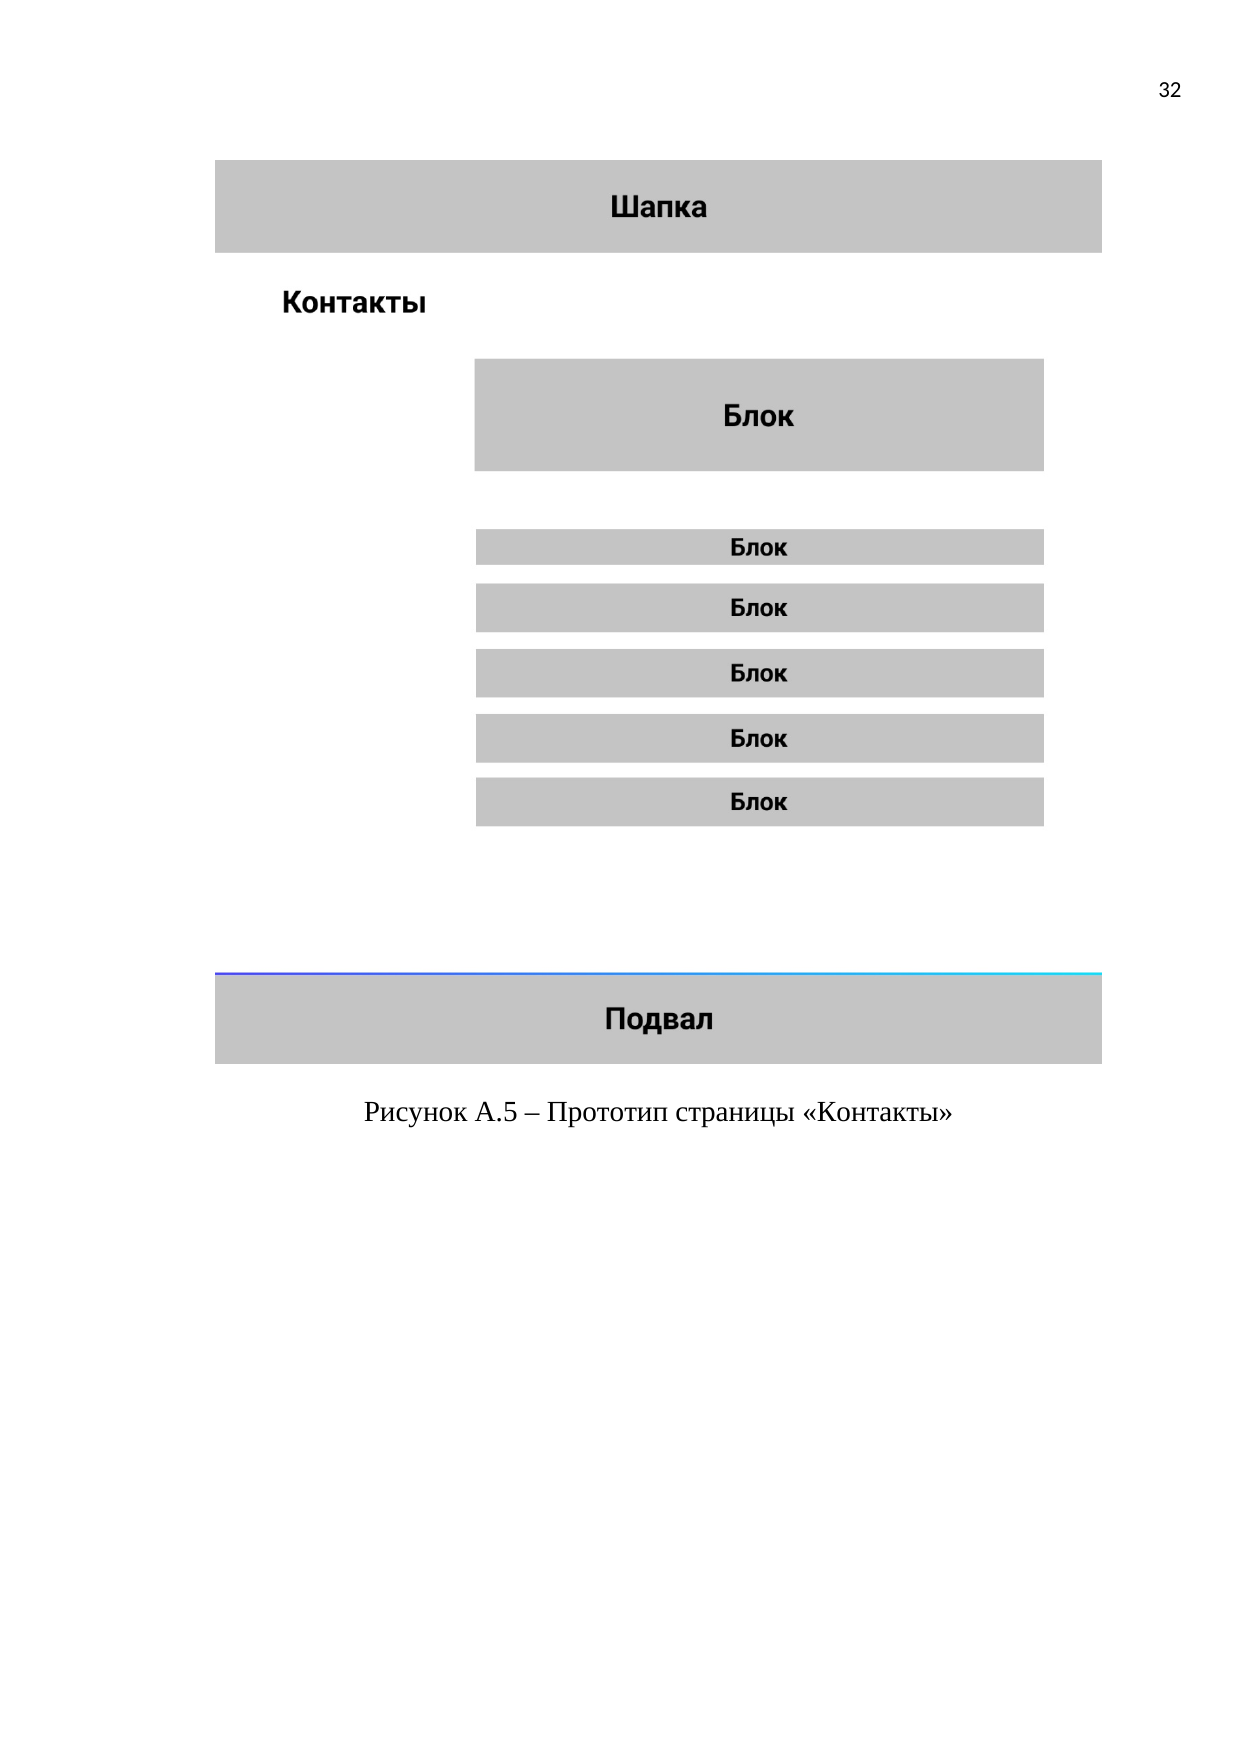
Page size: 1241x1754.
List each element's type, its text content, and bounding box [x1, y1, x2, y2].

text Рисунок А.5 – Прототип страницы «Контакты» [136, 1094, 1181, 1128]
picture [215, 160, 1102, 1064]
